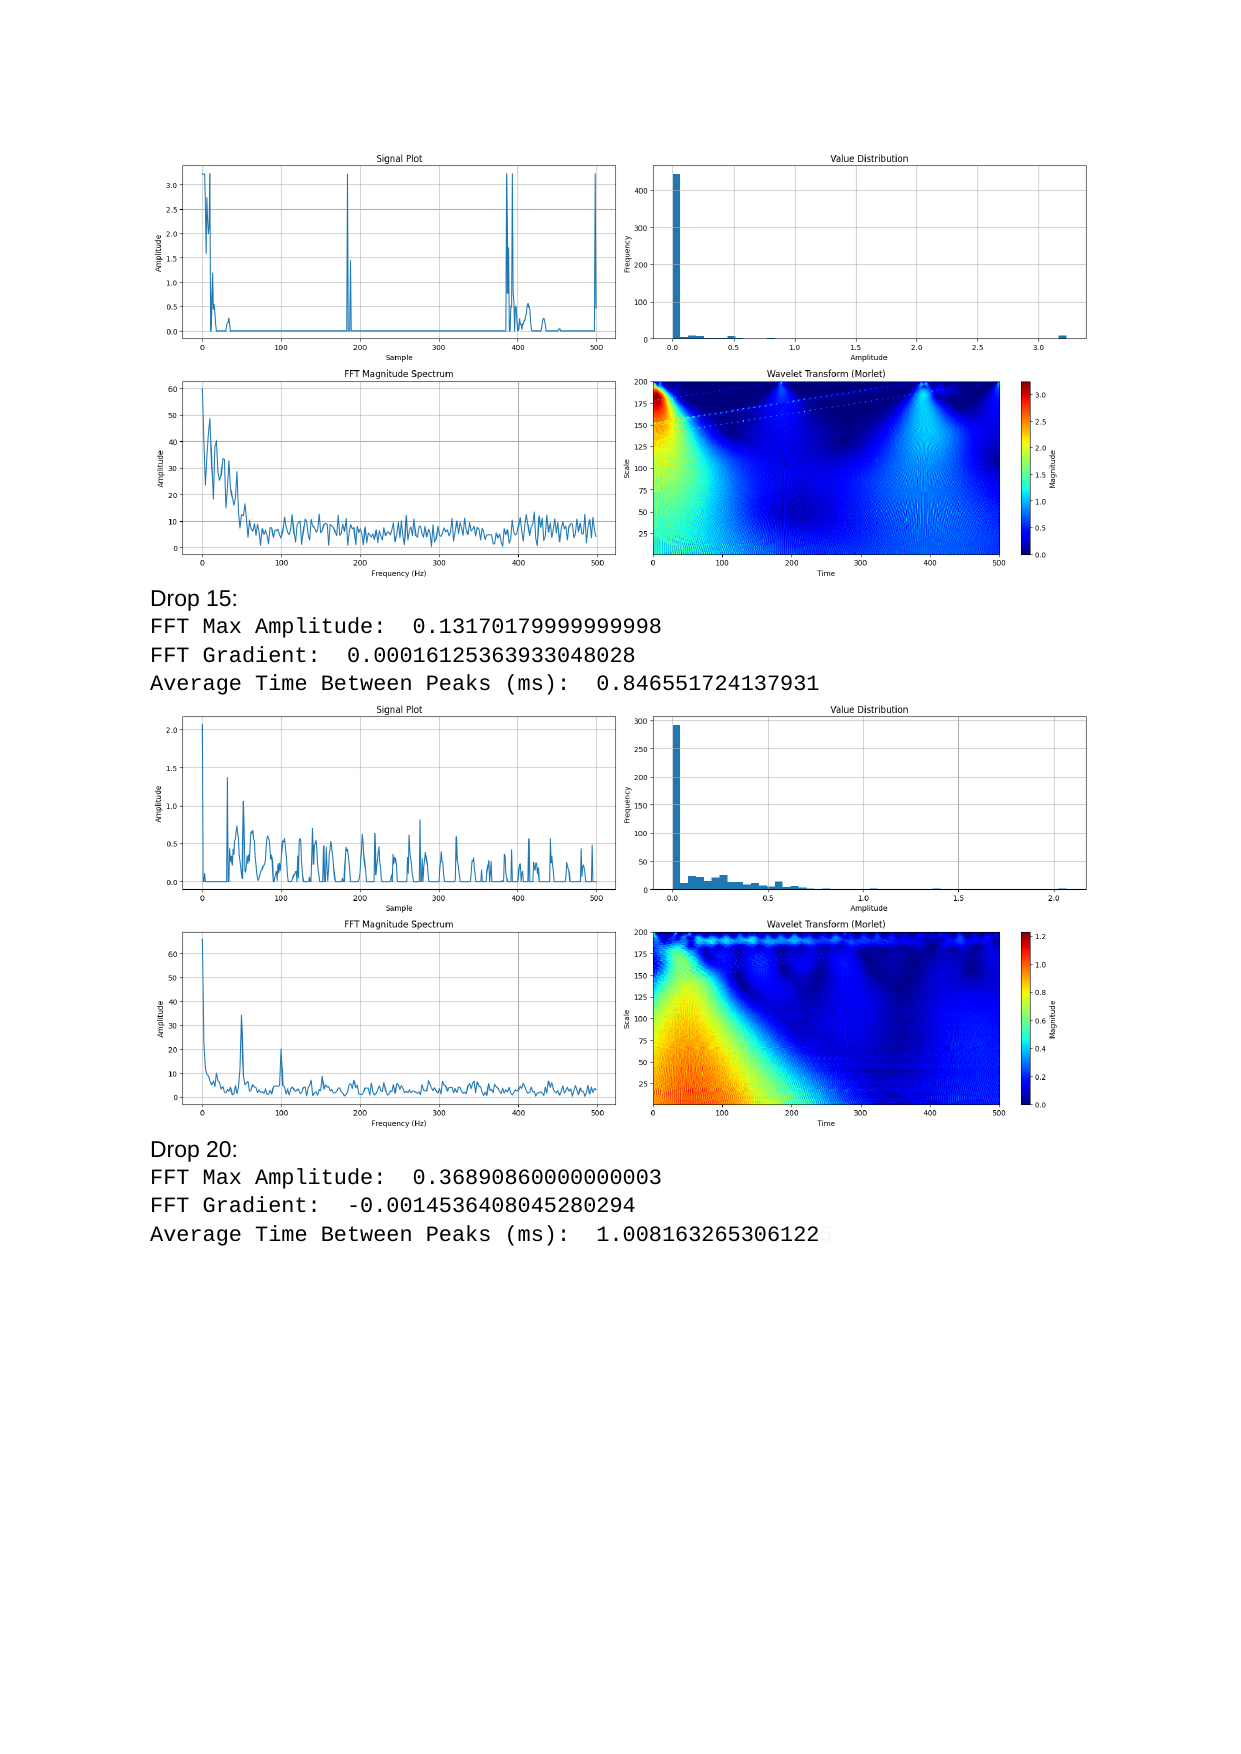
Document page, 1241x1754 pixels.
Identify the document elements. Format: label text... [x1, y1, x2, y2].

text Average Time Between Peaks (ms): 1.0081632653061225 [150, 1223, 1090, 1248]
text Drop 15: [150, 585, 1090, 611]
text FFT Gradient: -0.0014536408045280294 [150, 1194, 1090, 1219]
text Drop 20: [150, 1136, 1090, 1162]
text FFT Gradient: 0.00016125363933048028 [150, 644, 1090, 668]
text FFT Max Amplitude: 0.13170179999999998 [150, 615, 1090, 640]
text FFT Max Amplitude: 0.36890860000000003 [150, 1166, 1090, 1191]
text Average Time Between Peaks (ms): 0.846551724137931 [150, 672, 1090, 697]
picture [150, 700, 1091, 1132]
picture [150, 150, 1091, 582]
